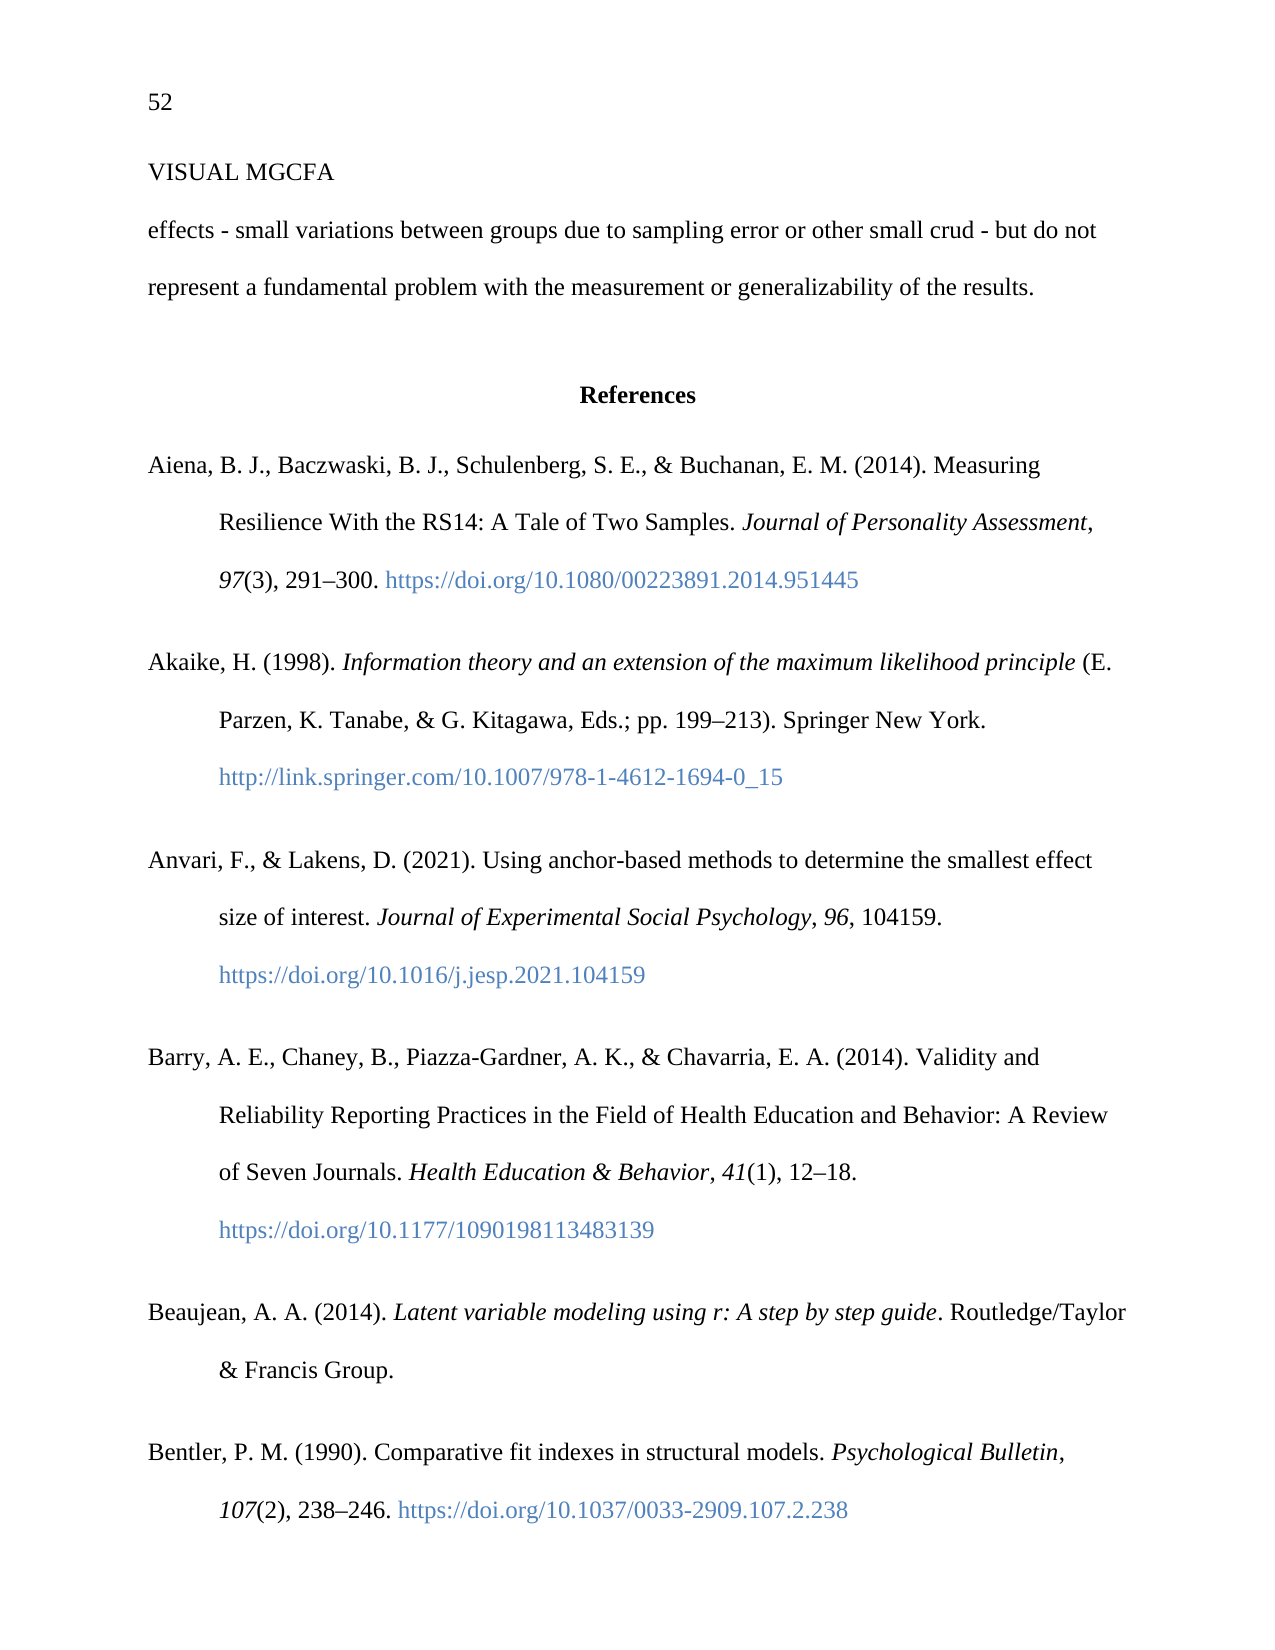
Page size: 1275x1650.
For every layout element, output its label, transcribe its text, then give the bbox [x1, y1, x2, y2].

text Anvari, F., & Lakens, D. (2021). Using anchor-based methods to determine the smallest effect size of interest. Journal of Experimental Social Psychology, 96, 104159. https://doi.org/10.1016/j.jesp.2021.104159 [148, 845, 1127, 989]
text Beaujean, A. A. (2014). Latent variable modeling using r: A step by step guide. Routledge/Taylor & Francis Group. [148, 1297, 1127, 1384]
text Akaike, H. (1998). Information theory and an extension of the maximum likelihood principle (E. Parzen, K. Tanabe, & G. Kitagawa, Eds.; pp. 199–213). Springer New York. http://link.springer.com/10.1007/978-1-4612-1694-0_15 [148, 647, 1127, 791]
text Aiena, B. J., Baczwaski, B. J., Schulenberg, S. E., & Buchanan, E. M. (2014). Measuring Resilience With the RS14: A Tale of Two Samples. Journal of Personality Assessment, 97(3), 291–300. https://doi.org/10.1080/00223891.2014.951445 [148, 450, 1127, 594]
subtitle References [148, 380, 1127, 409]
text Barry, A. E., Chaney, B., Piazza-Gardner, A. K., & Chavarria, E. A. (2014). Validity and Reliability Reporting Practices in the Field of Health Education and Behavior: A Review of Seven Journals. Health Education & Behavior, 41(1), 12–18. https://doi.org/10.1177/1090198113483139 [148, 1042, 1127, 1244]
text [148, 215, 1127, 301]
text Bentler, P. M. (1990). Comparative fit indexes in structural models. Psychological Bulletin, 107(2), 238–246. https://doi.org/10.1037/0033-2909.107.2.238 [148, 1437, 1127, 1524]
